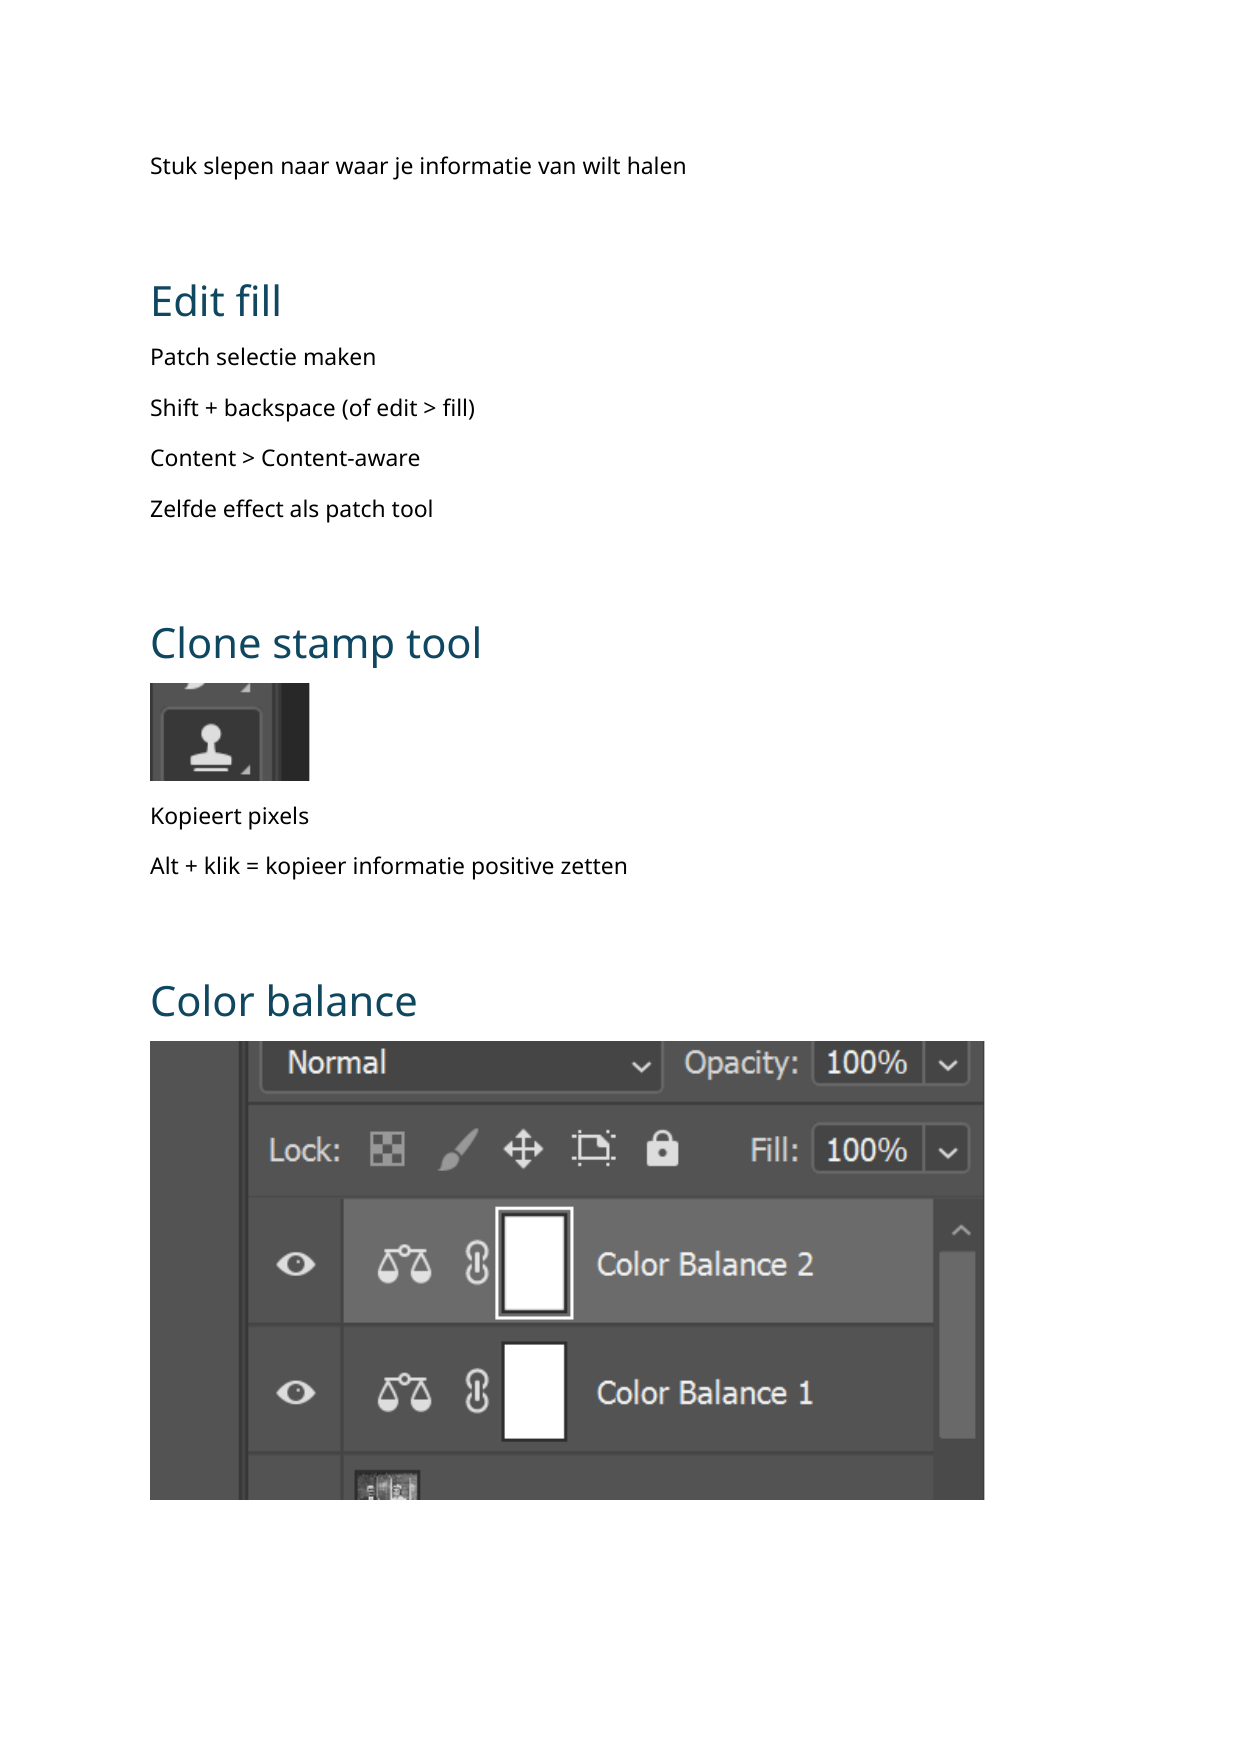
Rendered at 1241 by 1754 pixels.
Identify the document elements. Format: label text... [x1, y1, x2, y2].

subtitle Clone stamp tool [150, 614, 1090, 671]
text Content > Content-aware [150, 442, 1090, 473]
text Kopieert pixels [150, 800, 1090, 831]
text Patch selectie maken [150, 341, 1090, 372]
picture [150, 1041, 985, 1500]
picture [150, 683, 310, 781]
text Alt + klik = kopieer informatie positive zetten [150, 850, 1090, 881]
text Shift + backspace (of edit > fill) [150, 392, 1090, 423]
text Zelfde effect als patch tool [150, 492, 1090, 524]
subtitle Color balance [150, 972, 1090, 1029]
subtitle Edit fill [150, 272, 1090, 328]
text Stuk slepen naar waar je informatie van wilt halen [150, 150, 1090, 181]
